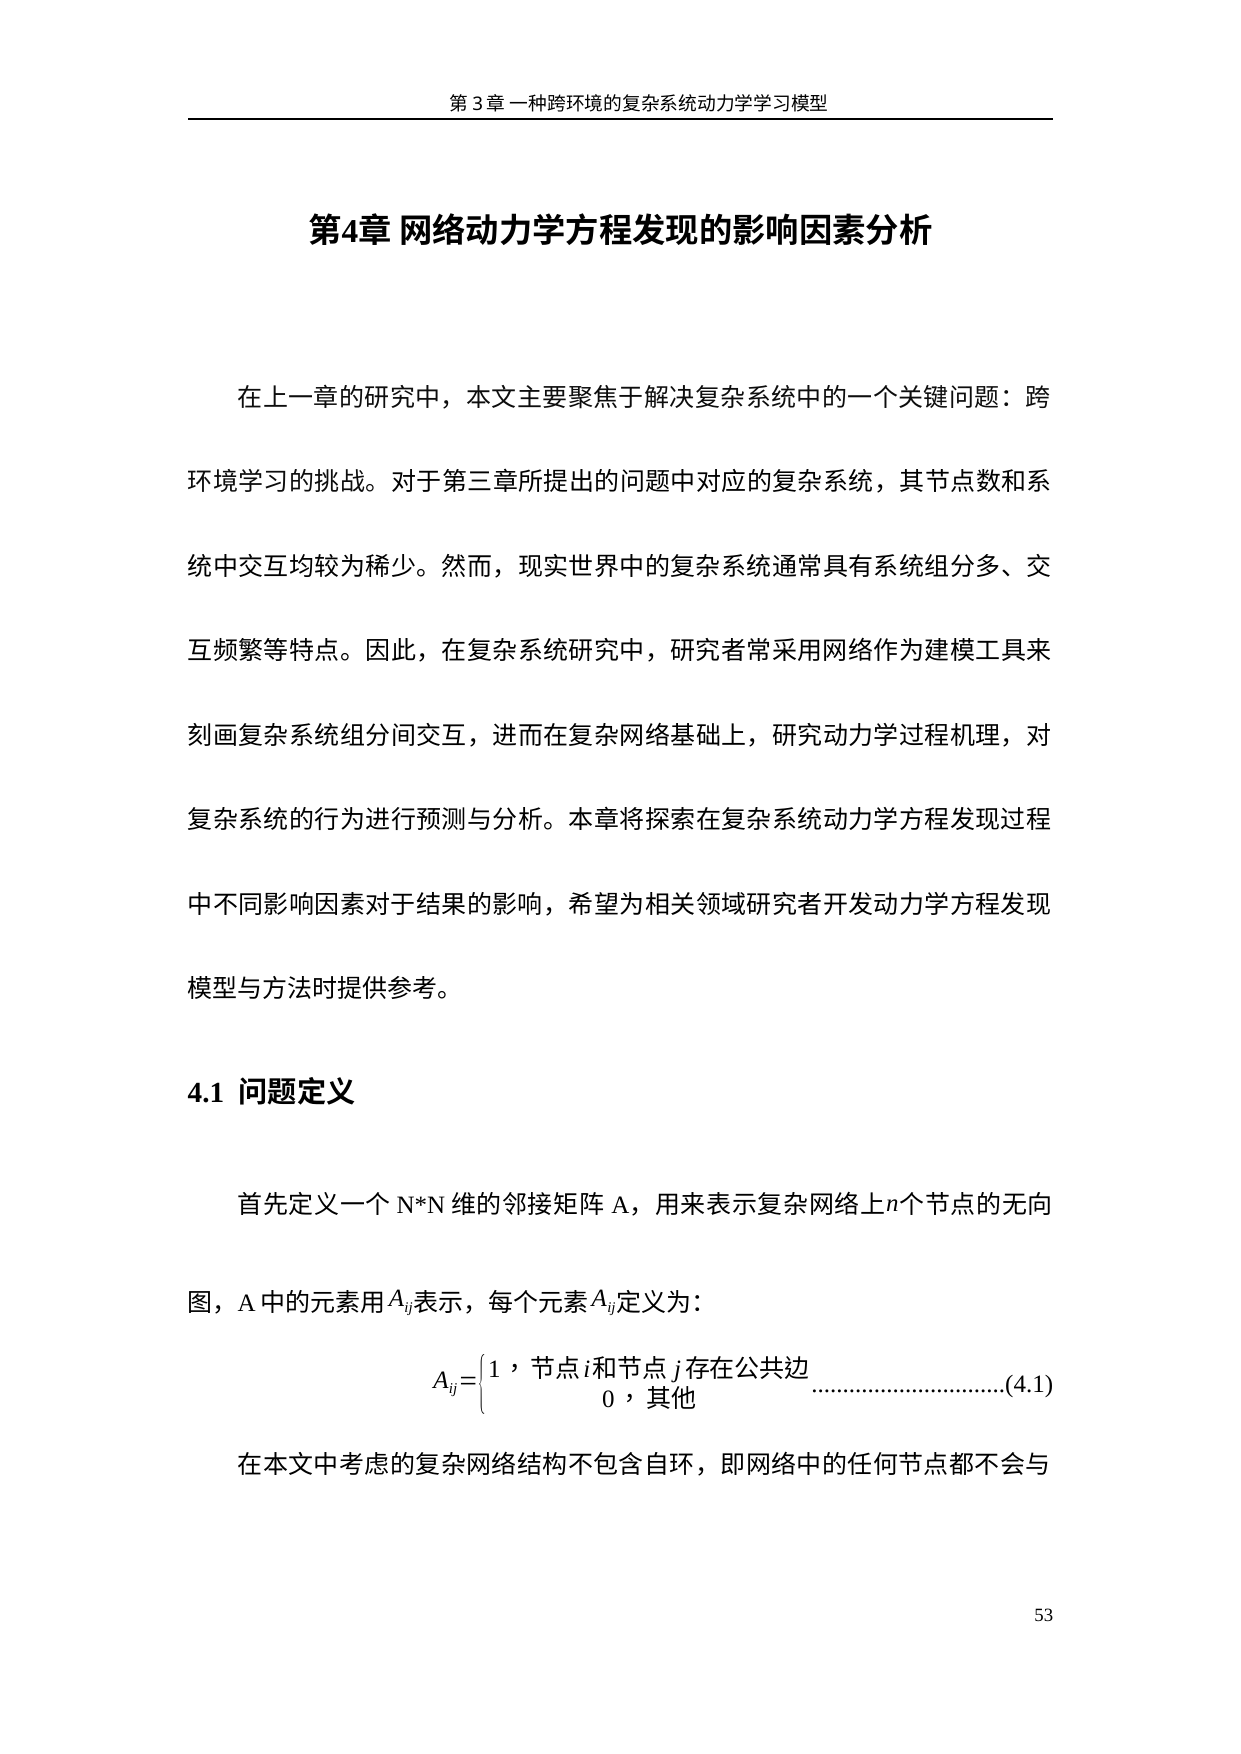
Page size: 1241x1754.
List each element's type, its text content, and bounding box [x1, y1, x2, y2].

subtitle 4.1 问题定义 [187, 1057, 1053, 1122]
text 首先定义一个N*N维的邻接矩阵 A，用来表示复杂网络上个节点的无向图，A中的元素用表示，每个元素定义为： [187, 1171, 1053, 1333]
text 在上一章的研究中，本文主要聚焦于解决复杂系统中的一个关键问题：跨环境学习的挑战。对于第三章所提出的问题中对应的复杂系统，其节点数和系统中交互均较为稀少。然而，现实世界中的复杂系统通常具有系统组分多、交互频繁等特点。因此，在复杂系统研究中，研究者常采用网络作为建模工具来刻画复杂系统组分间交互，进而在复杂网络基础上，研究动力学过程机理，对复杂系统的行为进行预测与分析。本章将探索在复杂系统动力学方程发现过程中不同影响因素对于结果的影响，希望为相关领域研究者开发动力学方程发现模型与方法时提供参考。 [187, 363, 1053, 1019]
text ...............................(4.1) [187, 1351, 1053, 1416]
subtitle 网络动力学方程发现的影响因素分析 [187, 196, 1053, 261]
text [187, 1431, 1053, 1496]
